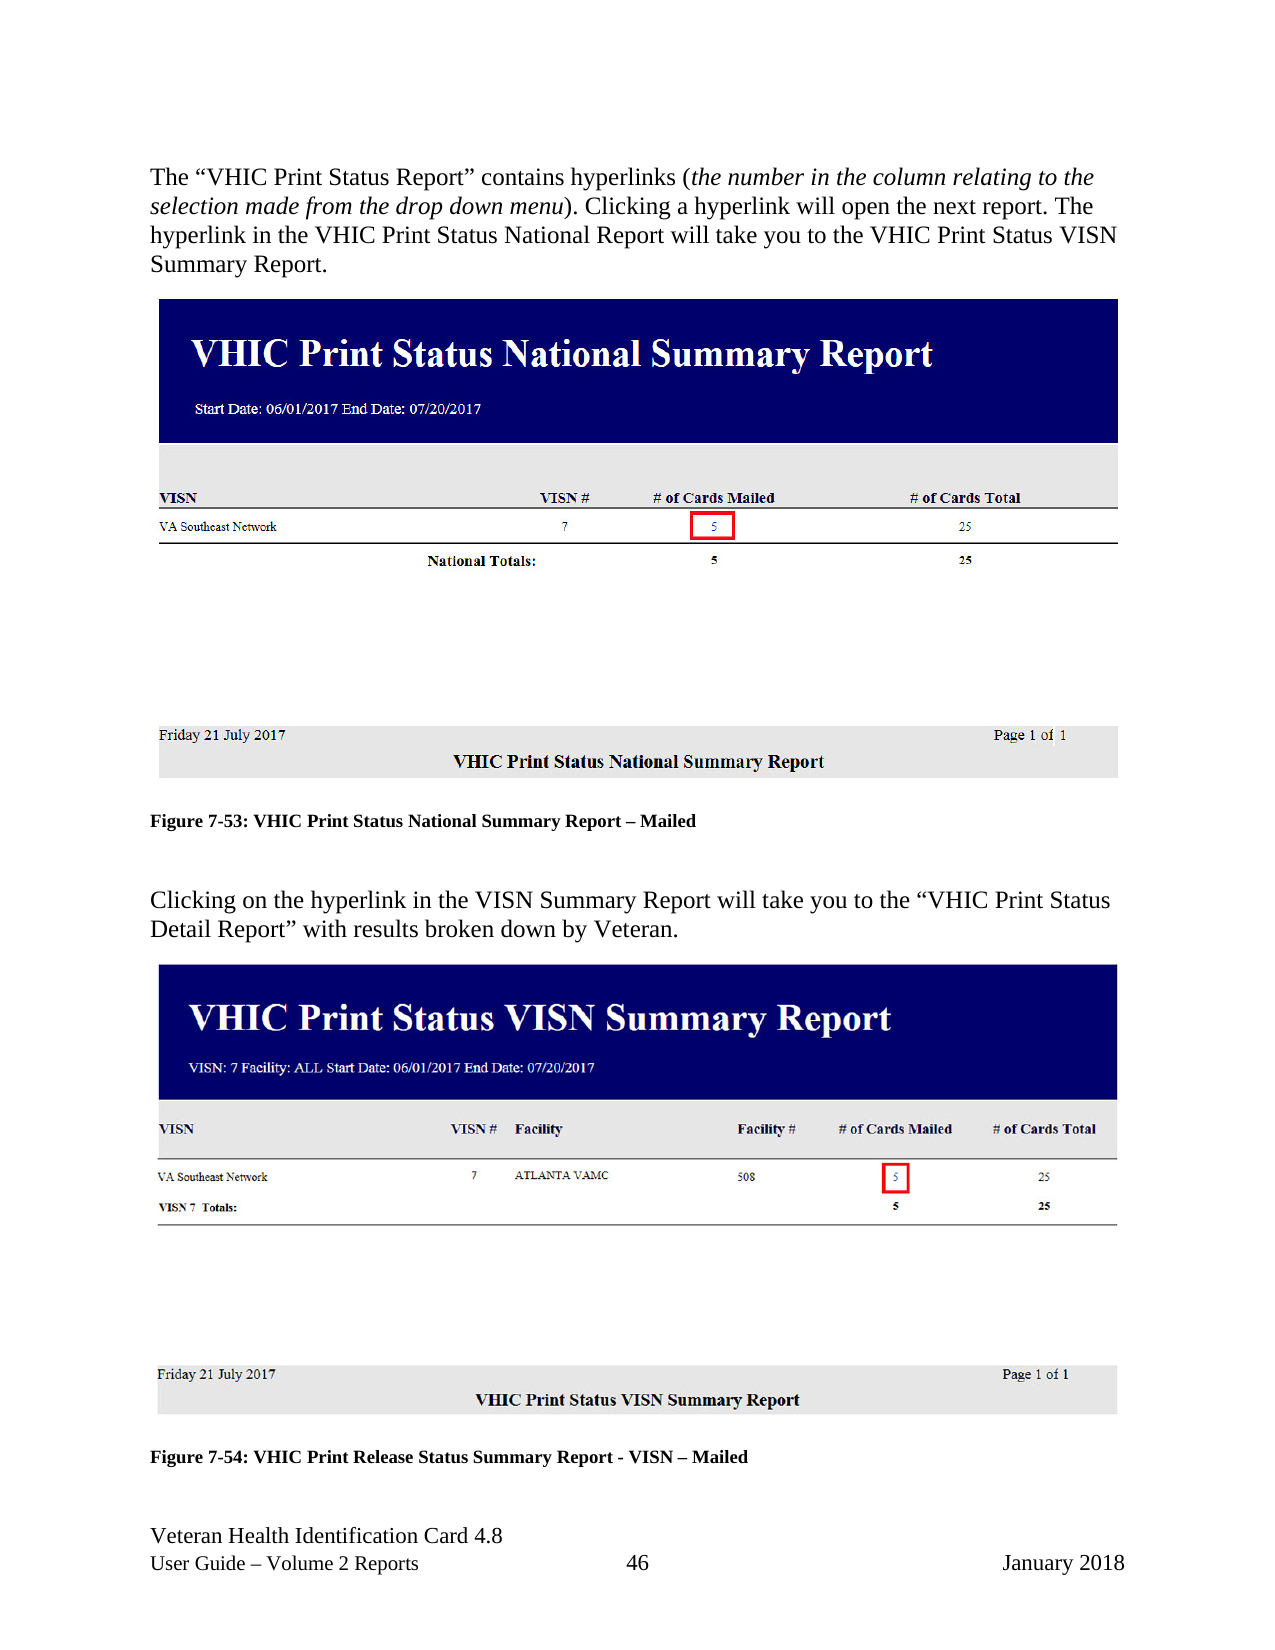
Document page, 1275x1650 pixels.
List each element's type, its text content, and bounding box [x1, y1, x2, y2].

picture [150, 955, 1125, 1421]
picture [150, 290, 1125, 785]
text The “VHIC Print Status Report” contains hyperlinks (the number in the column relating to the selection made from the drop down menu). Clicking a hyperlink will open the next report. The hyperlink in the VHIC Print Status National Report will take you to the VHIC Print Status VISN Summary Report. [150, 162, 1125, 277]
text Clicking on the hyperlink in the VISN Summary Report will take you to the “VHIC Print Status Detail Report” with results broken down by Veteran. [150, 885, 1125, 943]
